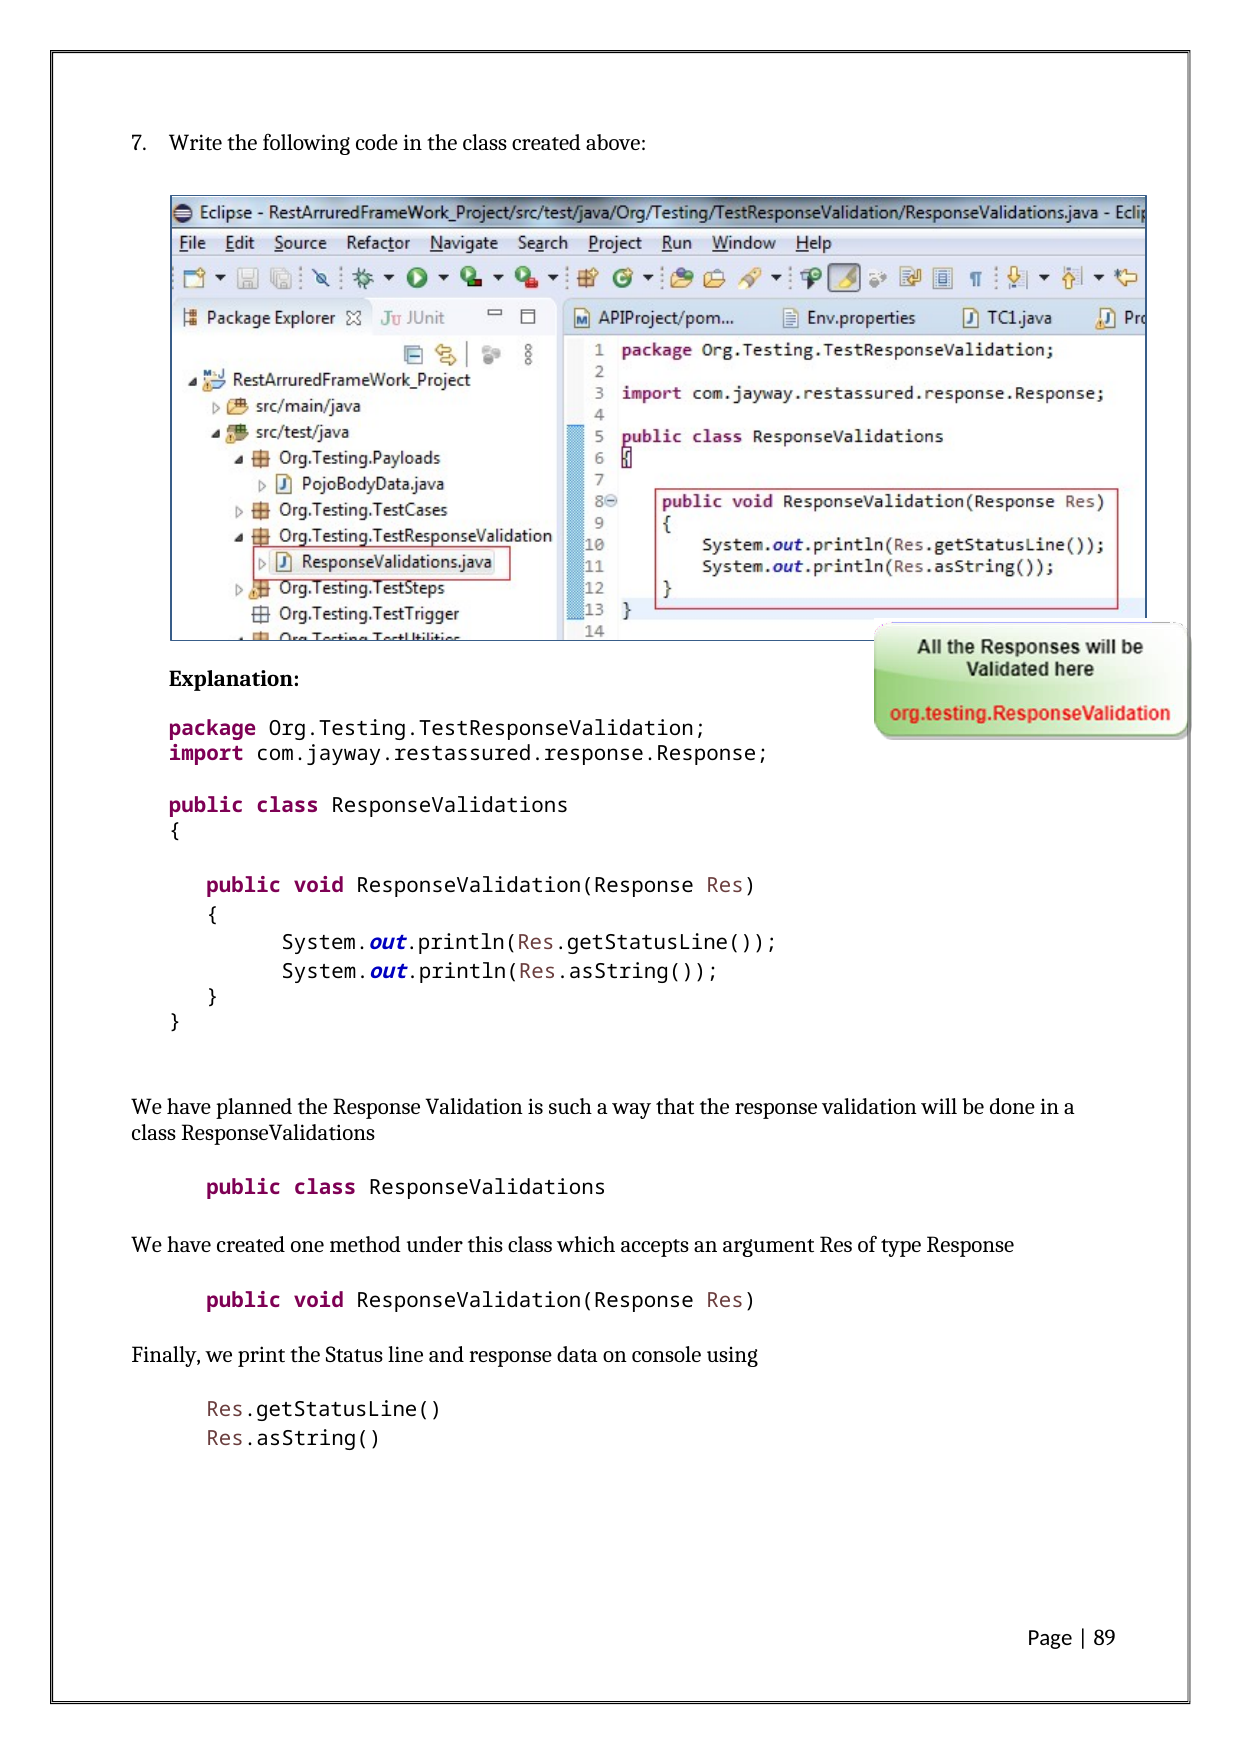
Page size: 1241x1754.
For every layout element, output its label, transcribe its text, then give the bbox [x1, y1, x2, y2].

text Finally, we print the Status line and response data on console using [131, 1342, 1196, 1368]
text public class ResponseValidations [169, 793, 1196, 818]
text public void ResponseValidation(Response Res) [206, 1285, 1196, 1313]
picture [874, 692, 1187, 716]
list Write the following code in the class created above: [131, 129, 1196, 156]
text { [169, 818, 1196, 842]
text package Org.Testing.TestResponseValidation; [169, 716, 1196, 741]
text public class ResponseValidations [206, 1172, 1196, 1201]
text import com.jayway.restassured.response.Response; [169, 741, 1196, 765]
text } [206, 984, 1196, 1009]
text public void ResponseValidation(Response Res) [206, 871, 1196, 899]
picture [172, 197, 1187, 666]
text Res.getStatusLine() Res.asString() [206, 1394, 541, 1451]
text We have planned the Response Validation is such a way that the response validation will be done in a class ResponseValidations [131, 1093, 1119, 1146]
text { [206, 899, 1196, 927]
text } [169, 1009, 1196, 1033]
text We have created one method under this class which accepts an argument Res of type Response [131, 1232, 1196, 1259]
subtitle Explanation: [169, 666, 1196, 692]
text System.out.println(Res.getStatusLine()); System.out.println(Res.asString()); [281, 927, 960, 984]
